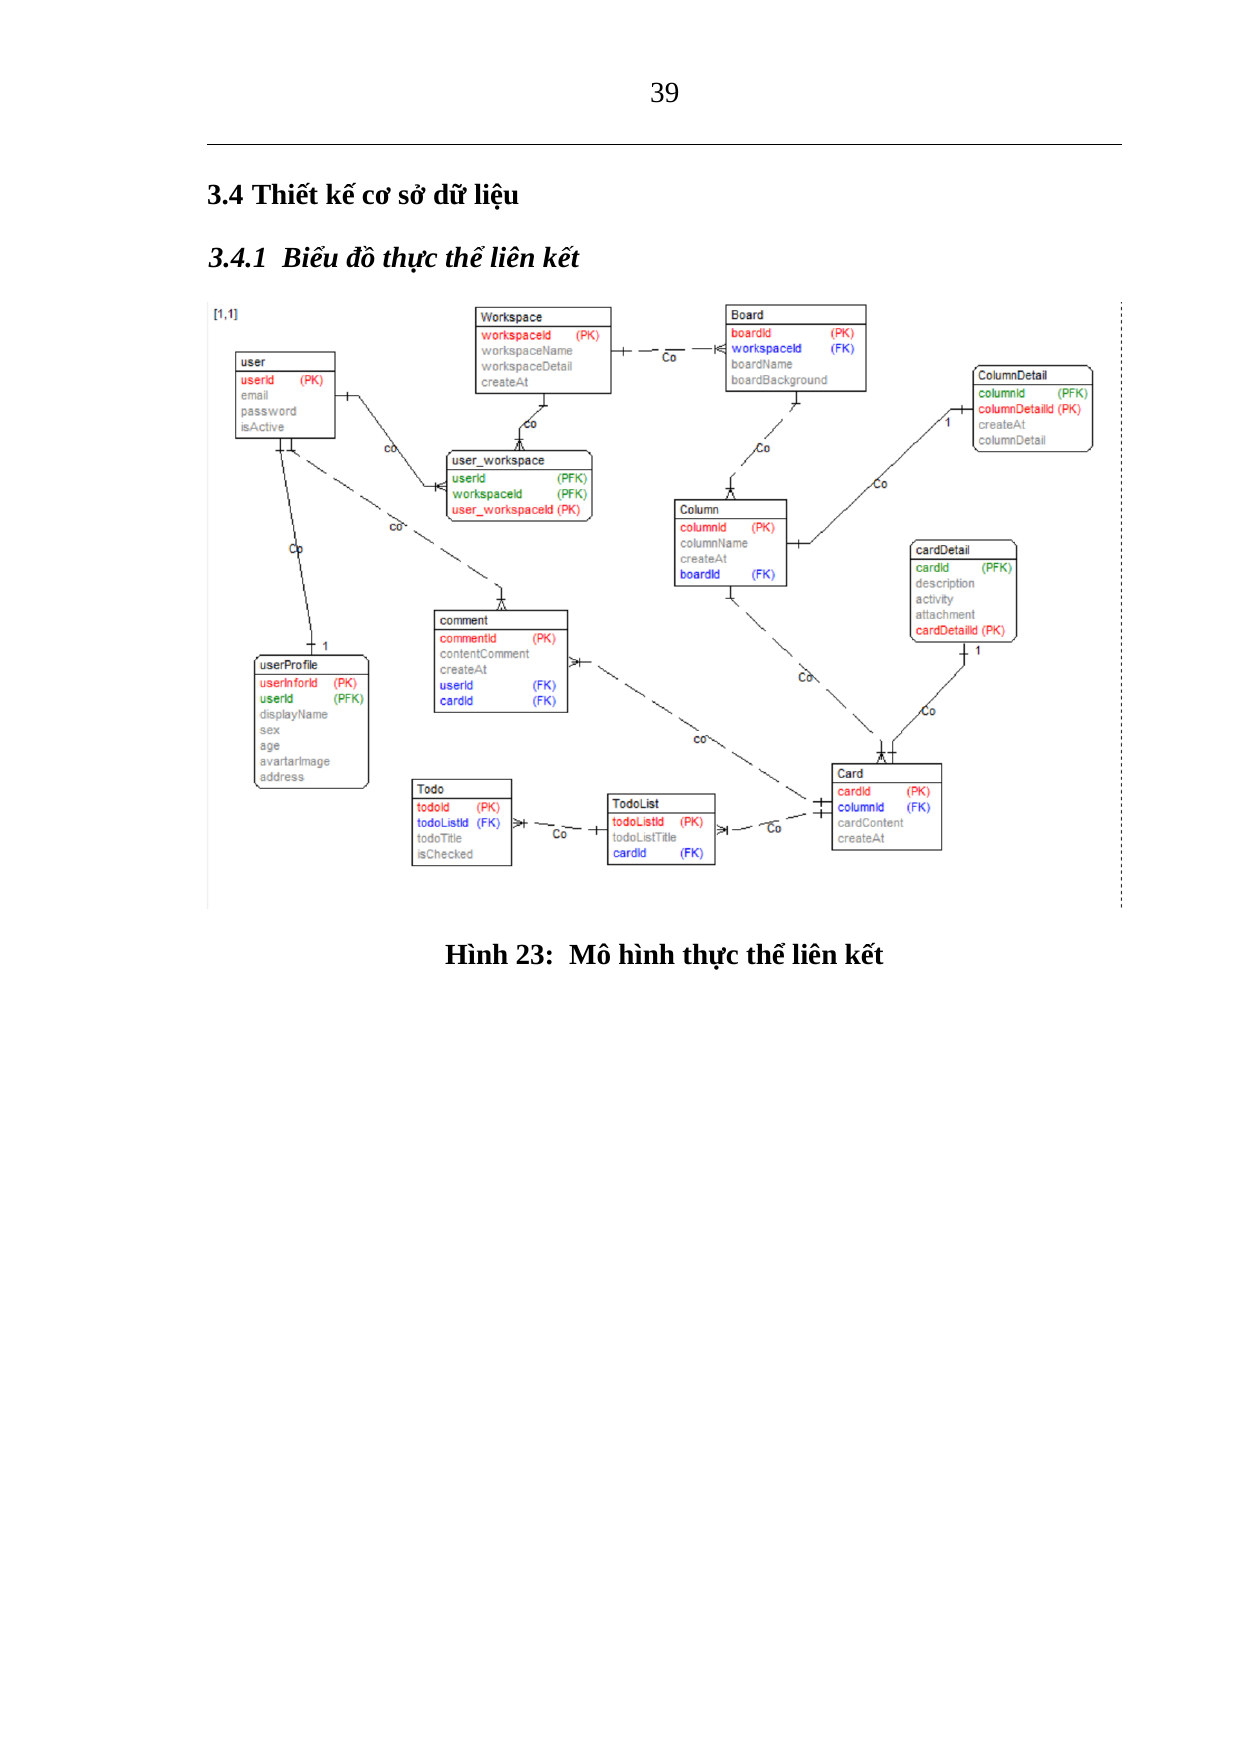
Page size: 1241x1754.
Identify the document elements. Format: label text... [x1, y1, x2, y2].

subtitle Biểu đồ thực thể liên kết [208, 240, 1122, 274]
subtitle Thiết kế cơ sở dữ liệu [207, 177, 1122, 211]
picture [206, 302, 1123, 909]
text Hình 23: Mô hình thực thể liên kết [207, 937, 1122, 971]
